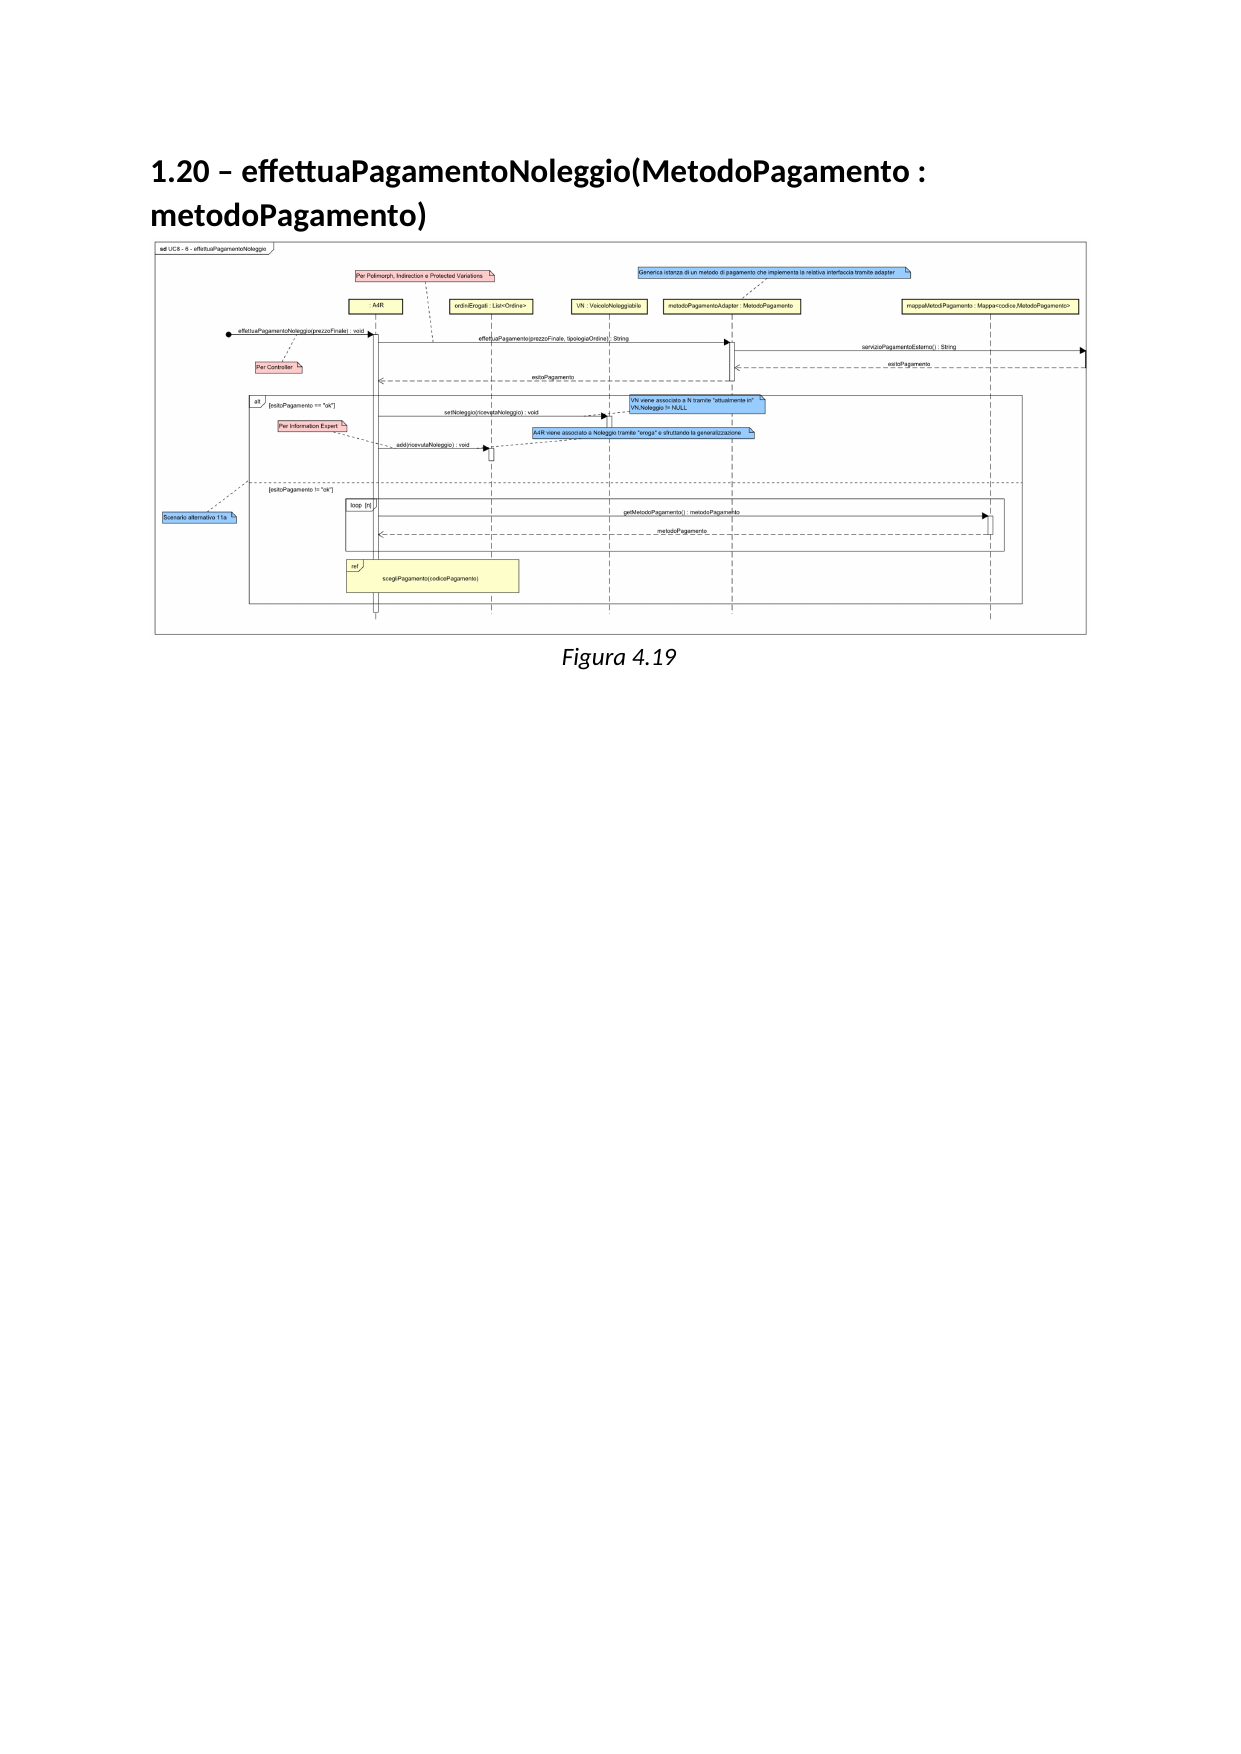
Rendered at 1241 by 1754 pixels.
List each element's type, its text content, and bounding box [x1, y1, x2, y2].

subtitle 1.20 – effettuaPagamentoNoleggio(MetodoPagamento : metodoPagamento) [150, 150, 1090, 235]
text Figura 4.19 [150, 639, 1090, 672]
picture [150, 237, 1091, 639]
